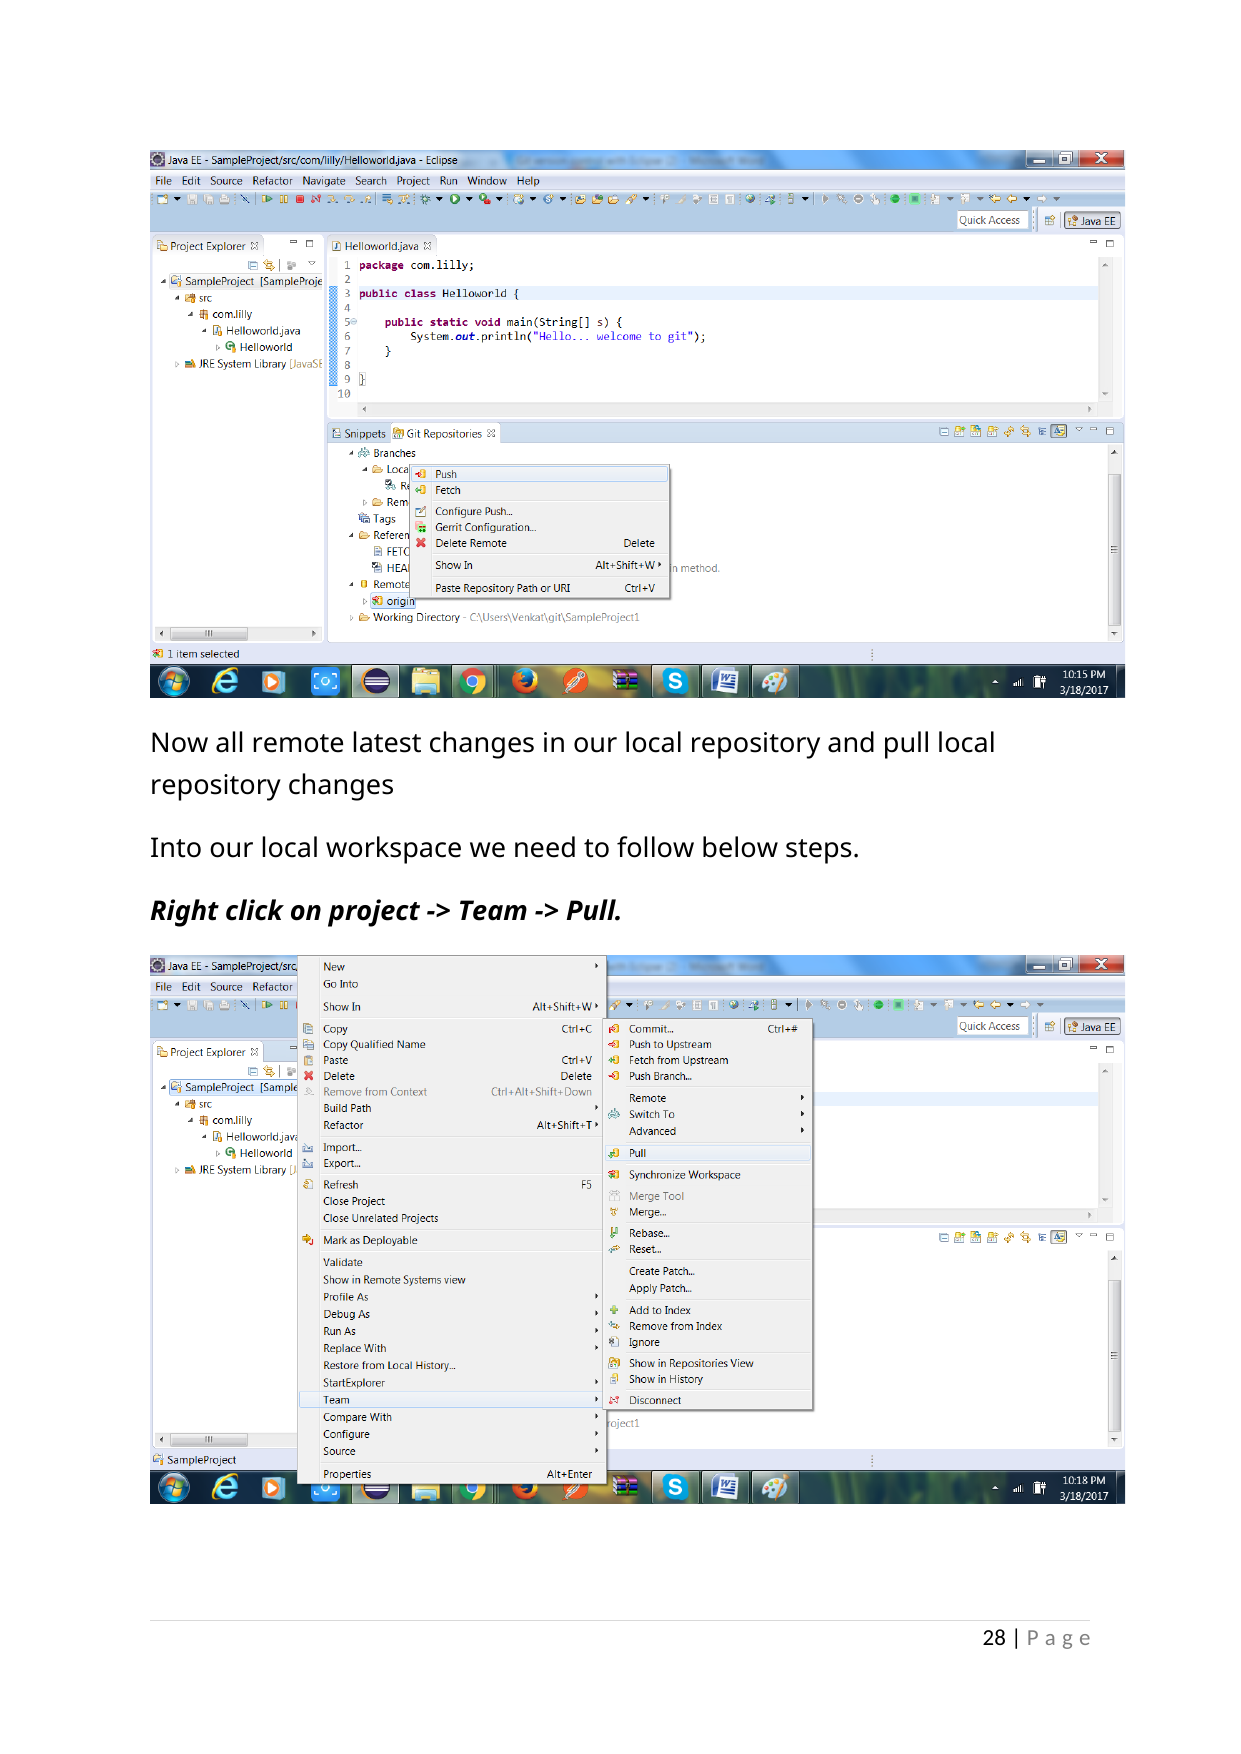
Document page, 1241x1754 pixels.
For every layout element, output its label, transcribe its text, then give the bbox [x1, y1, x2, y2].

text Right click on project -> Team -> Pull. [150, 892, 1090, 929]
text Now all remote latest changes in our local repository and pull local repository changes [150, 723, 1090, 802]
picture [150, 150, 1125, 698]
picture [150, 955, 1125, 1504]
text Into our local workspace we need to follow below steps. [150, 829, 1090, 866]
